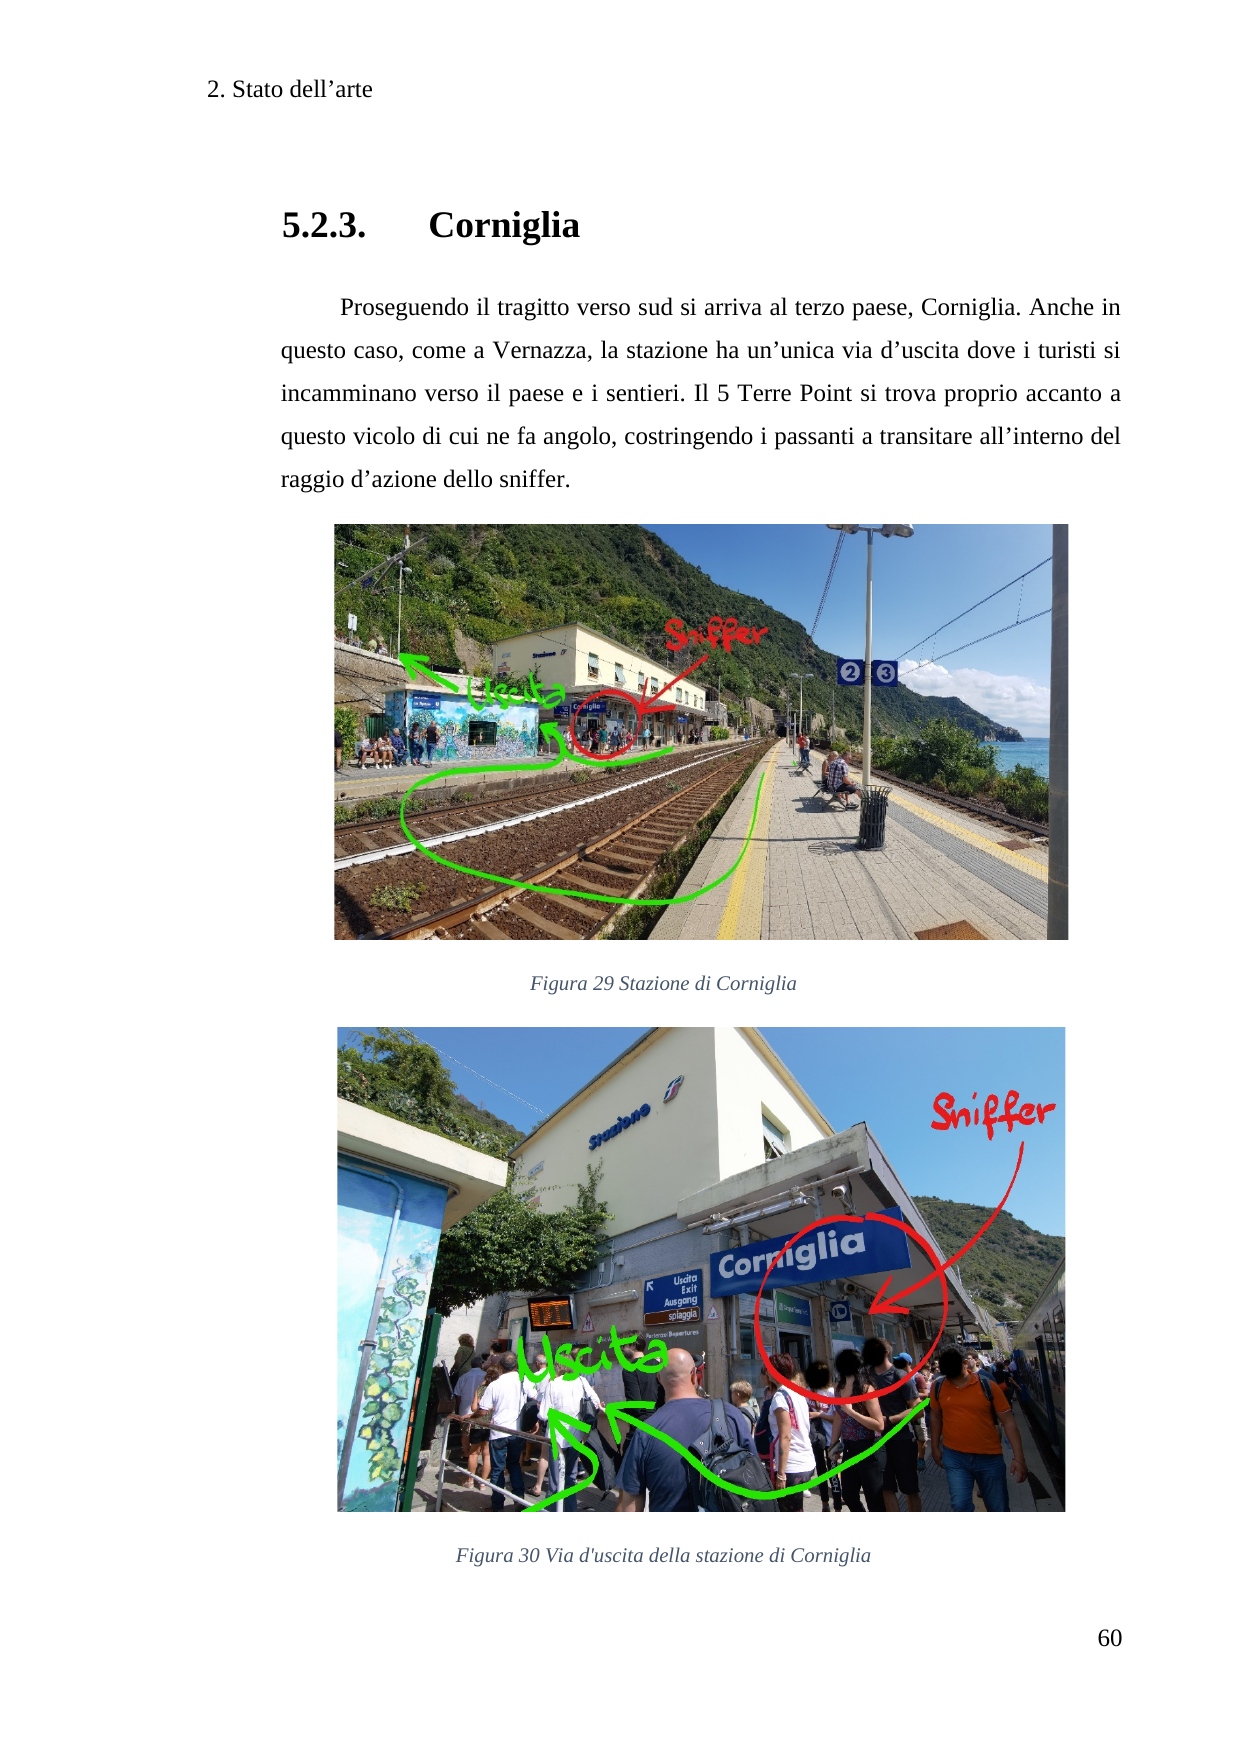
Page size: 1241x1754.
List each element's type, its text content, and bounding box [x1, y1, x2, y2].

picture [334, 524, 1069, 940]
text Figura 29 Stazione di Corniglia [207, 971, 1122, 995]
picture [337, 1027, 1066, 1512]
list Corniglia [282, 202, 1122, 245]
text Proseguendo il tragitto verso sud si arriva al terzo paese, Corniglia. Anche in questo caso, come a Vernazza, la stazione ha un’unica via d’uscita dove i turisti si incamminano verso il paese e i sentieri. Il 5 Terre Point si trova proprio accanto a questo vicolo di cui ne fa angolo, costringendo i passanti a transitare all’interno del raggio d’azione dello sniffer. [281, 292, 1122, 493]
text Figura 30 Via d'uscita della stazione di Corniglia [207, 1543, 1122, 1567]
